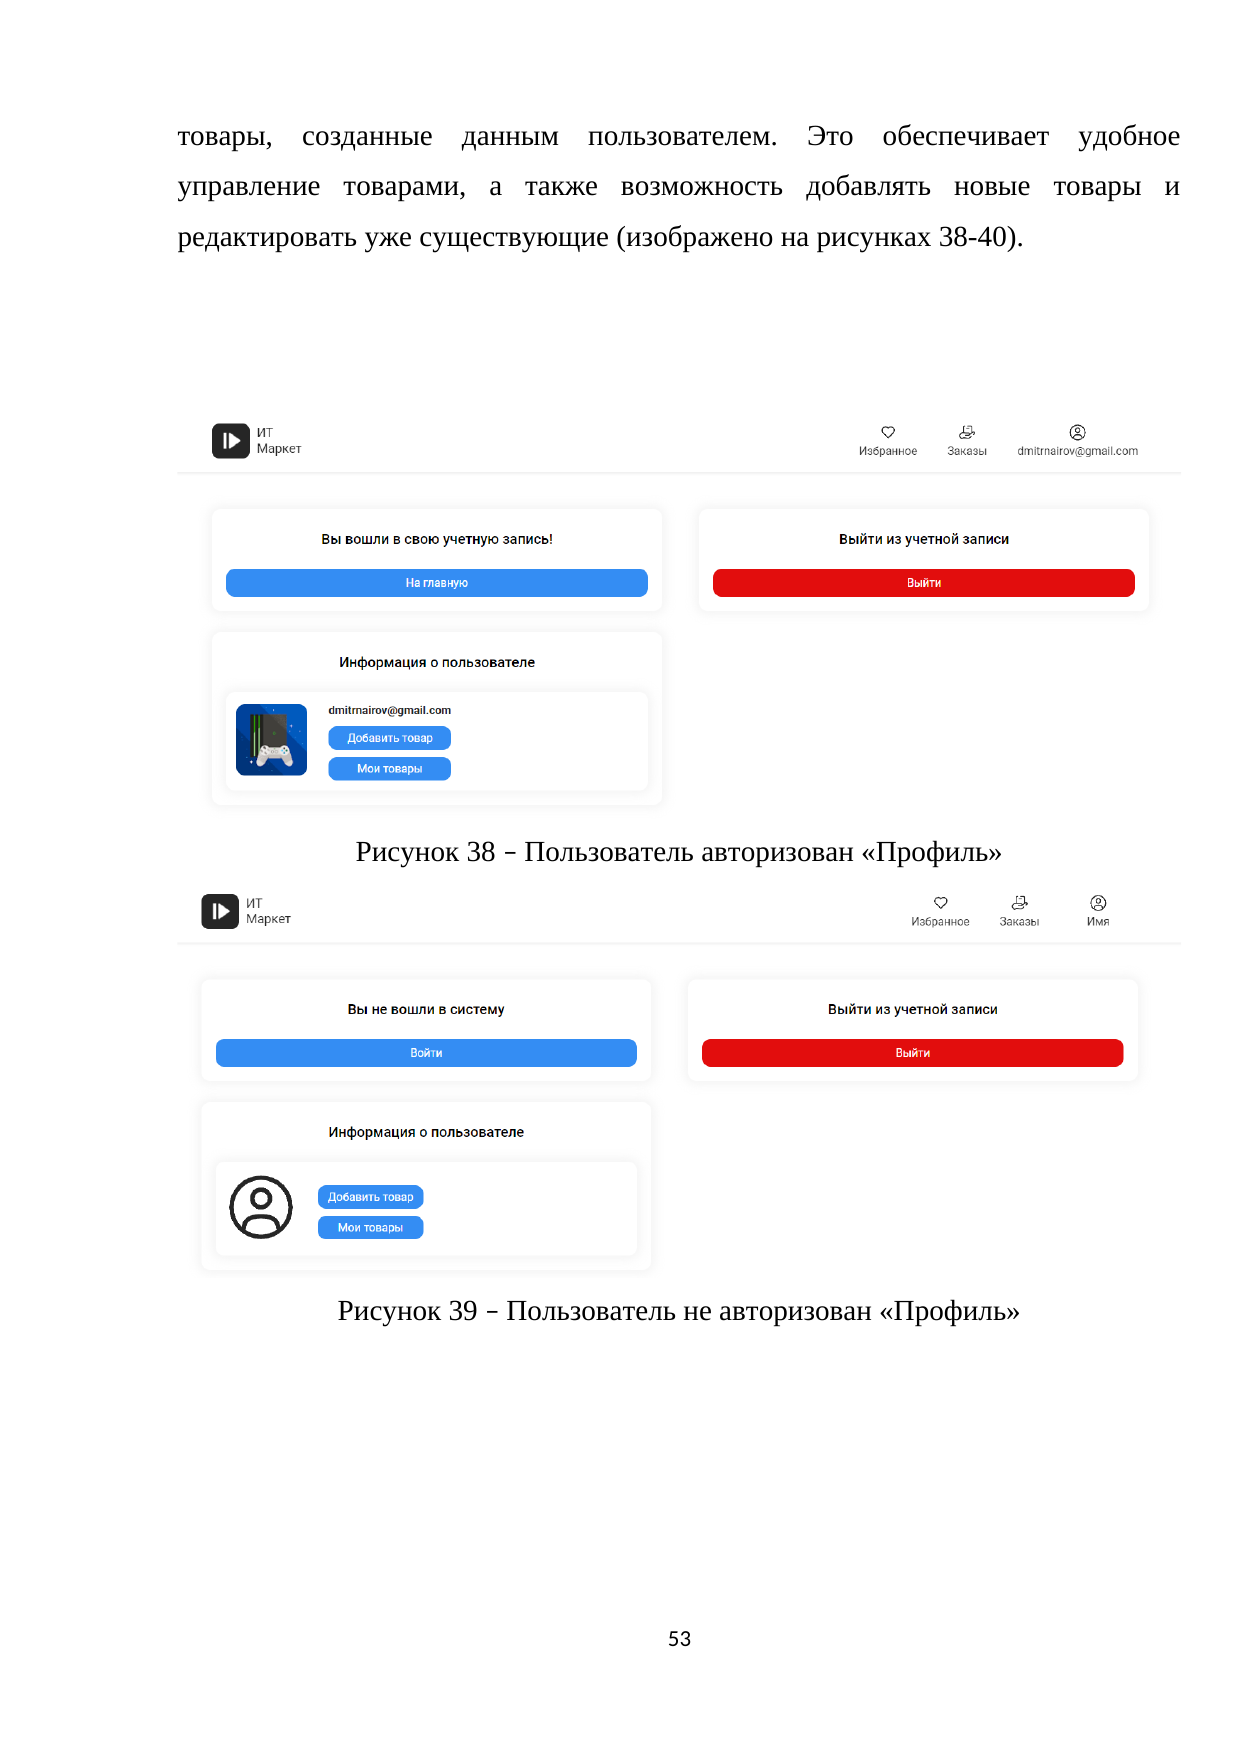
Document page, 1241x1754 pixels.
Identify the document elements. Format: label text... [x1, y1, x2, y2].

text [177, 118, 1181, 252]
text Рисунок 38 – Пользователь авторизован «Профиль» [177, 833, 1181, 869]
text Рисунок 39 – Пользователь не авторизован «Профиль» [177, 1292, 1181, 1327]
picture [177, 886, 1182, 1278]
picture [177, 420, 1182, 820]
